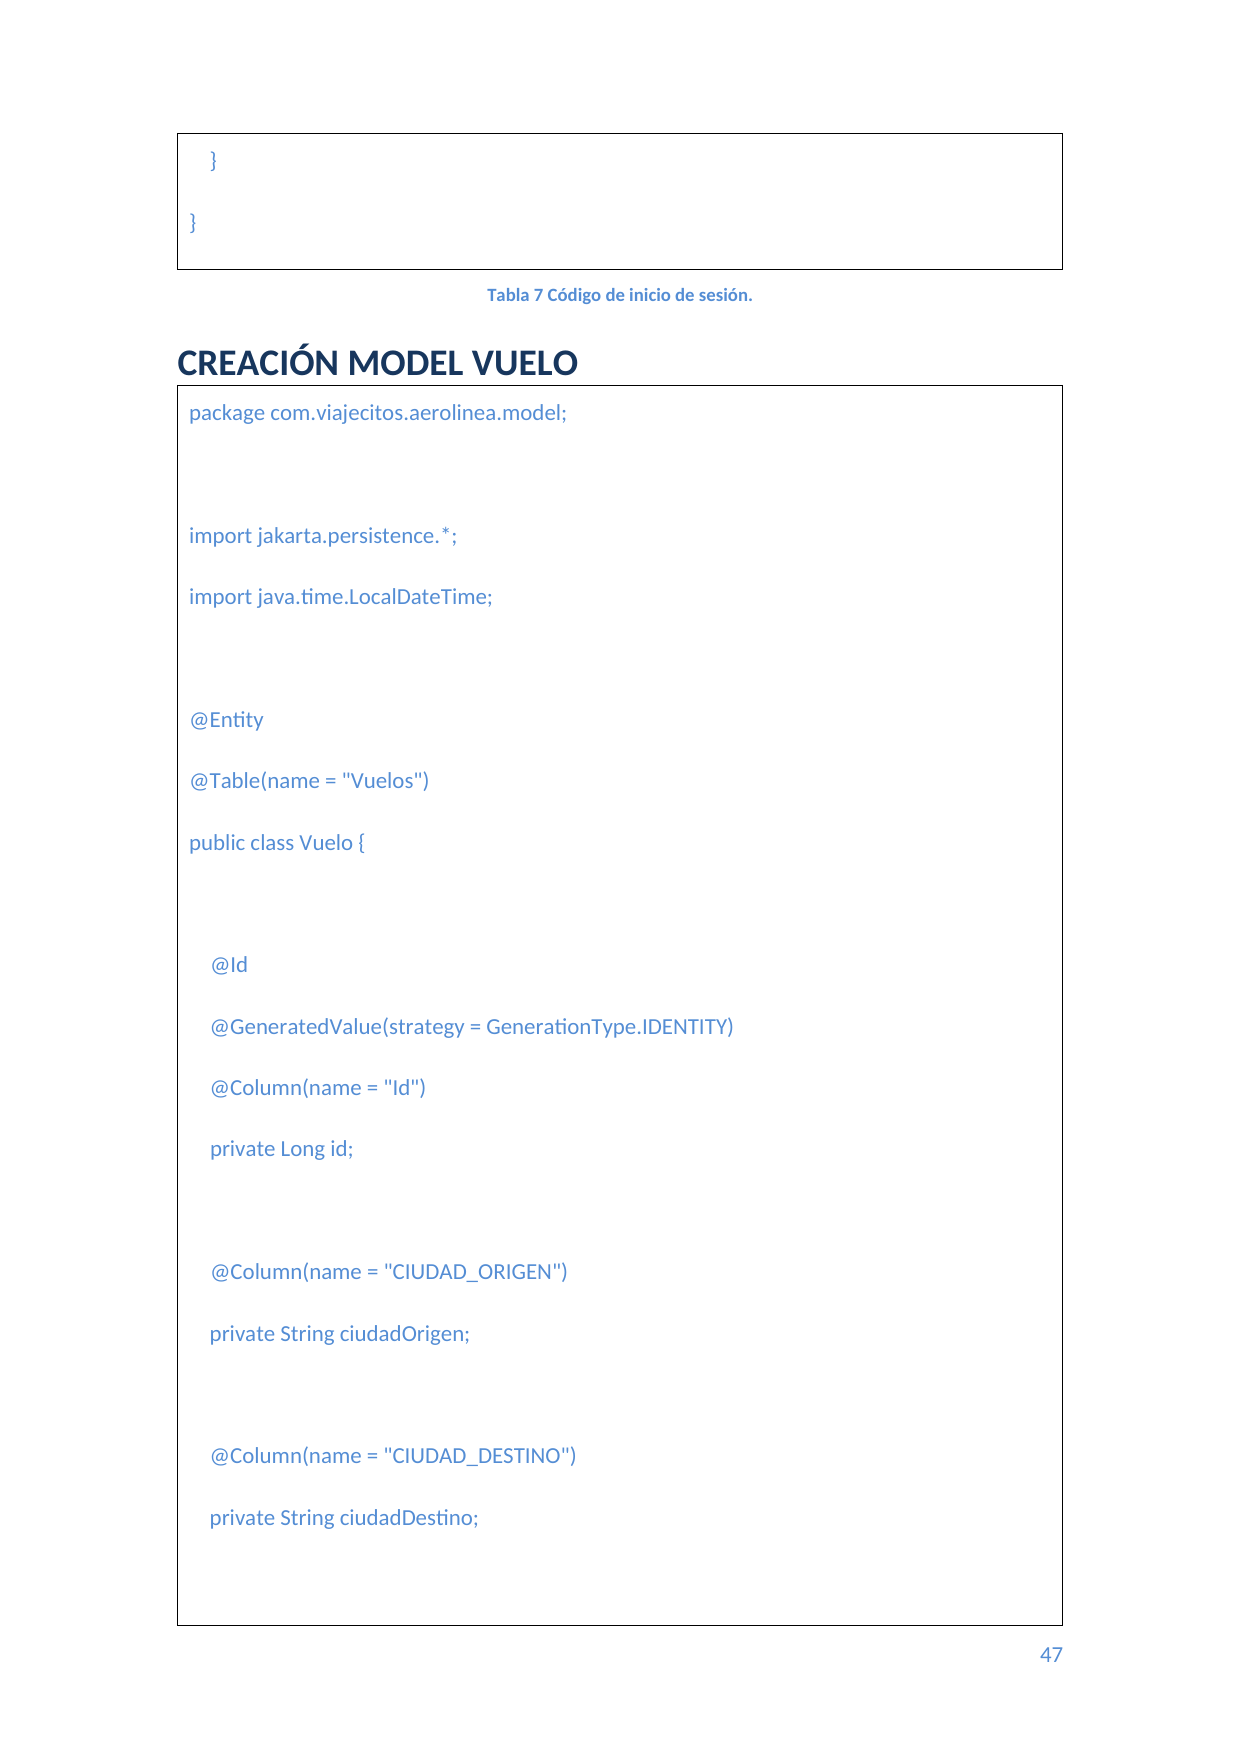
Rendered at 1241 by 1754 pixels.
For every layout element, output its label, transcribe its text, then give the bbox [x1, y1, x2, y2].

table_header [178, 386, 1062, 1625]
subtitle CREACIÓN MODEL VUELO [177, 339, 1063, 385]
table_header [178, 134, 1062, 269]
